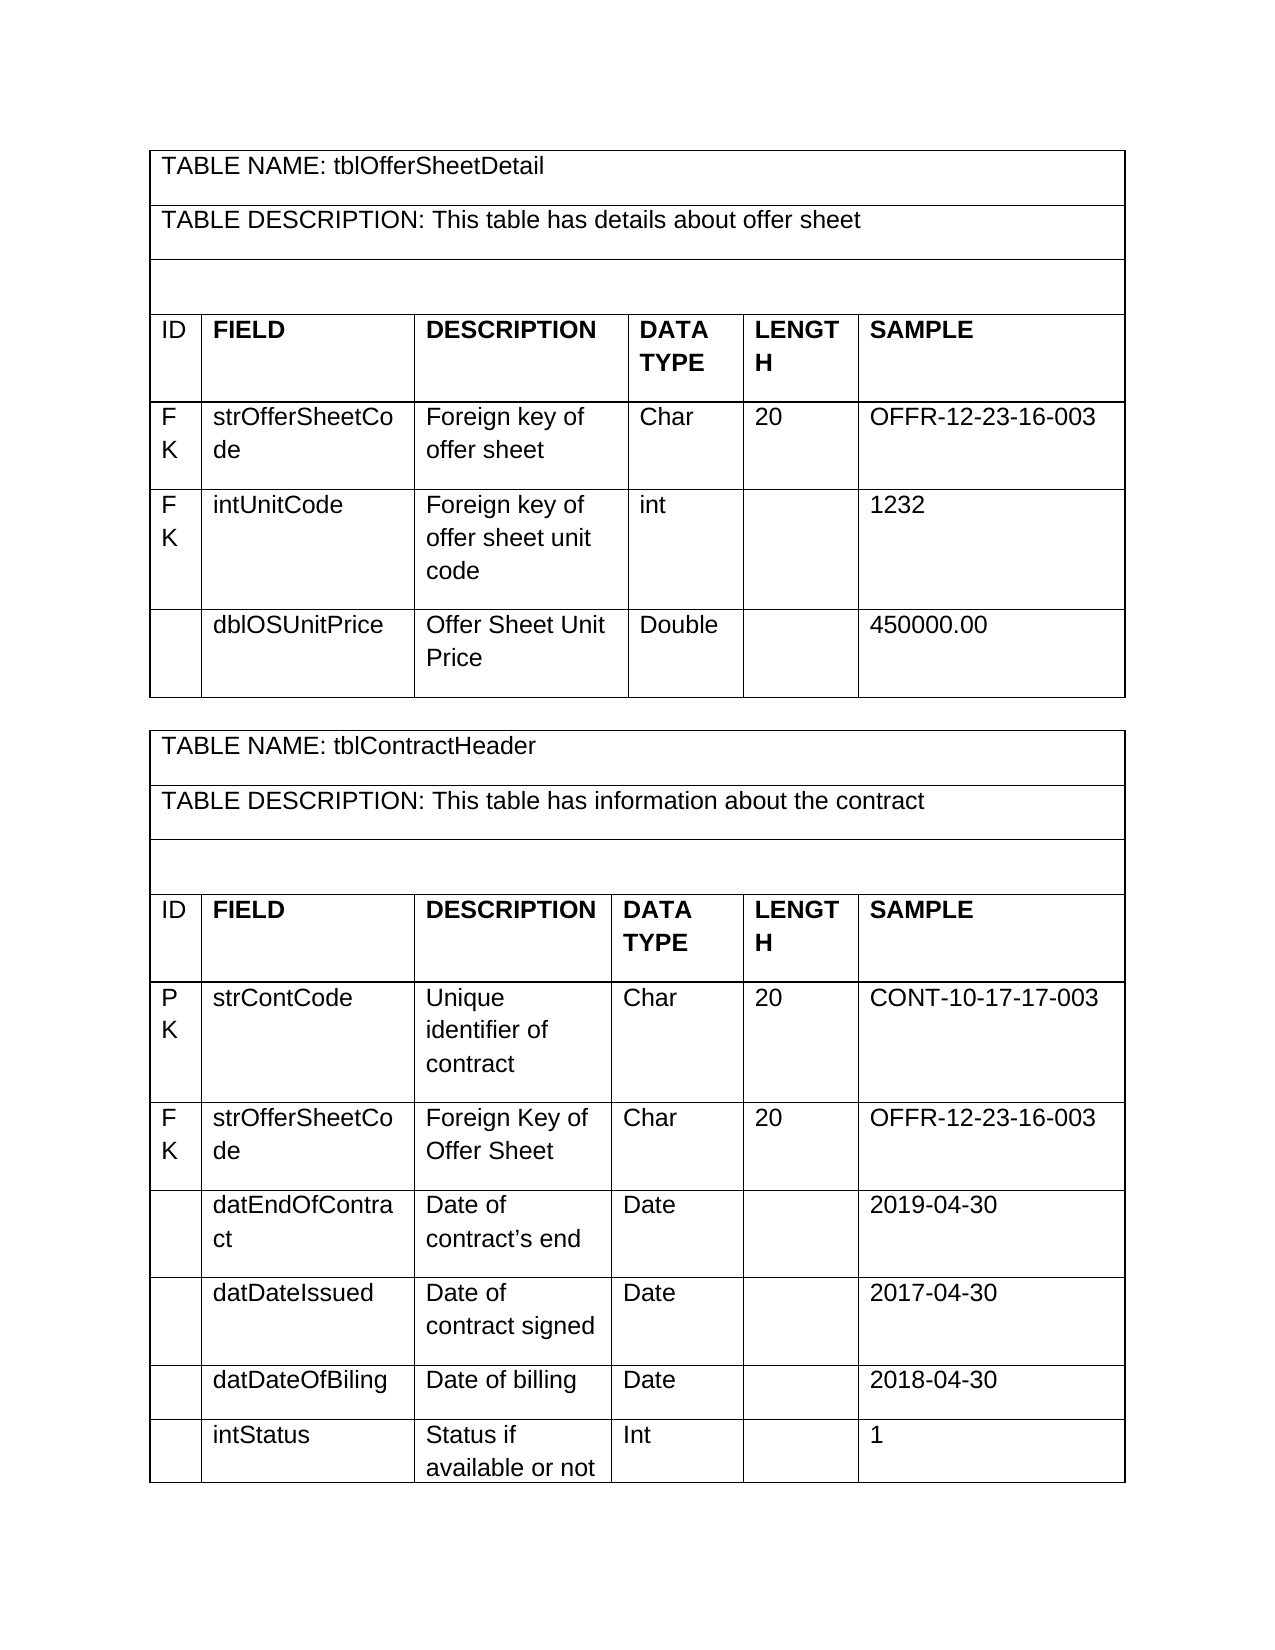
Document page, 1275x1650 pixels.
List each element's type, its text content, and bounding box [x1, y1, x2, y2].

table_cell [744, 610, 858, 697]
table_header TABLE NAME: tblOfferSheetDetail [151, 151, 1124, 204]
table_cell 20 [744, 983, 858, 1102]
table_cell FK [151, 490, 201, 609]
table_header TABLE NAME: tblContractHeader [151, 731, 1124, 784]
table_cell [151, 1420, 201, 1482]
table_cell OFFR-12-23-16-003 [859, 1103, 1124, 1189]
table_cell [151, 260, 1124, 314]
table_cell LENGTH [744, 895, 858, 981]
table_cell intStatus [202, 1420, 414, 1482]
table_cell Char [612, 1103, 743, 1189]
table_cell datEndOfContract [202, 1191, 414, 1277]
table_cell SAMPLE [859, 315, 1124, 401]
table_cell [744, 1191, 858, 1277]
table_cell DATA TYPE [629, 315, 743, 401]
table_cell SAMPLE [859, 895, 1124, 981]
table_cell Date of contract’s end [415, 1191, 611, 1277]
table_cell 2019-04-30 [859, 1191, 1124, 1277]
table_cell strOfferSheetCode [202, 1103, 414, 1189]
table_cell int [629, 490, 743, 609]
table_cell Date [612, 1366, 743, 1419]
table_cell FK [151, 403, 201, 489]
table_cell CONT-10-17-17-003 [859, 983, 1124, 1102]
table_cell PK [151, 983, 201, 1102]
table_cell [151, 1278, 201, 1364]
table_cell ID [151, 315, 201, 401]
table_cell 1 [859, 1420, 1124, 1482]
table_cell dblOSUnitPrice [202, 610, 414, 697]
table_cell OFFR-12-23-16-003 [859, 403, 1124, 489]
table_cell Unique identifier of contract [415, 983, 611, 1102]
table_cell datDateIssued [202, 1278, 414, 1364]
table_cell ID [151, 895, 201, 981]
table_cell Double [629, 610, 743, 697]
table_cell [151, 610, 201, 697]
table_cell Char [629, 403, 743, 489]
table_cell Foreign key of offer sheet [415, 403, 628, 489]
table_cell 20 [744, 403, 858, 489]
table_cell Foreign key of offer sheet unit code [415, 490, 628, 609]
table_cell Int [612, 1420, 743, 1482]
table_cell TABLE DESCRIPTION: This table has details about offer sheet [151, 206, 1124, 259]
table_cell Date [612, 1278, 743, 1364]
table_cell DESCRIPTION [415, 315, 628, 401]
table_cell TABLE DESCRIPTION: This table has information about the contract [151, 786, 1124, 839]
table_cell Date [612, 1191, 743, 1277]
table_cell Foreign Key of Offer Sheet [415, 1103, 611, 1189]
table_cell strContCode [202, 983, 414, 1102]
table_cell [744, 1366, 858, 1419]
table_cell Offer Sheet Unit Price [415, 610, 628, 697]
table_cell strOfferSheetCode [202, 403, 414, 489]
table_cell Char [612, 983, 743, 1102]
table_cell 2018-04-30 [859, 1366, 1124, 1419]
table_cell intUnitCode [202, 490, 414, 609]
table_cell datDateOfBiling [202, 1366, 414, 1419]
table_cell [744, 490, 858, 609]
table_cell [744, 1278, 858, 1364]
table_cell 2017-04-30 [859, 1278, 1124, 1364]
table_cell Date of billing [415, 1366, 611, 1419]
table_cell FK [151, 1103, 201, 1189]
table_cell LENGTH [744, 315, 858, 401]
table_cell 20 [744, 1103, 858, 1189]
table_cell [151, 1366, 201, 1419]
table_cell [151, 1191, 201, 1277]
table_cell [151, 840, 1124, 894]
table_cell 1232 [859, 490, 1124, 609]
table_cell Date of contract signed [415, 1278, 611, 1364]
table_cell Status if available or not [415, 1420, 611, 1482]
table_cell FIELD [202, 895, 414, 981]
table_cell DESCRIPTION [415, 895, 611, 981]
table_cell [744, 1420, 858, 1482]
table_cell DATA TYPE [612, 895, 743, 981]
table_cell FIELD [202, 315, 414, 401]
table_cell 450000.00 [859, 610, 1124, 697]
